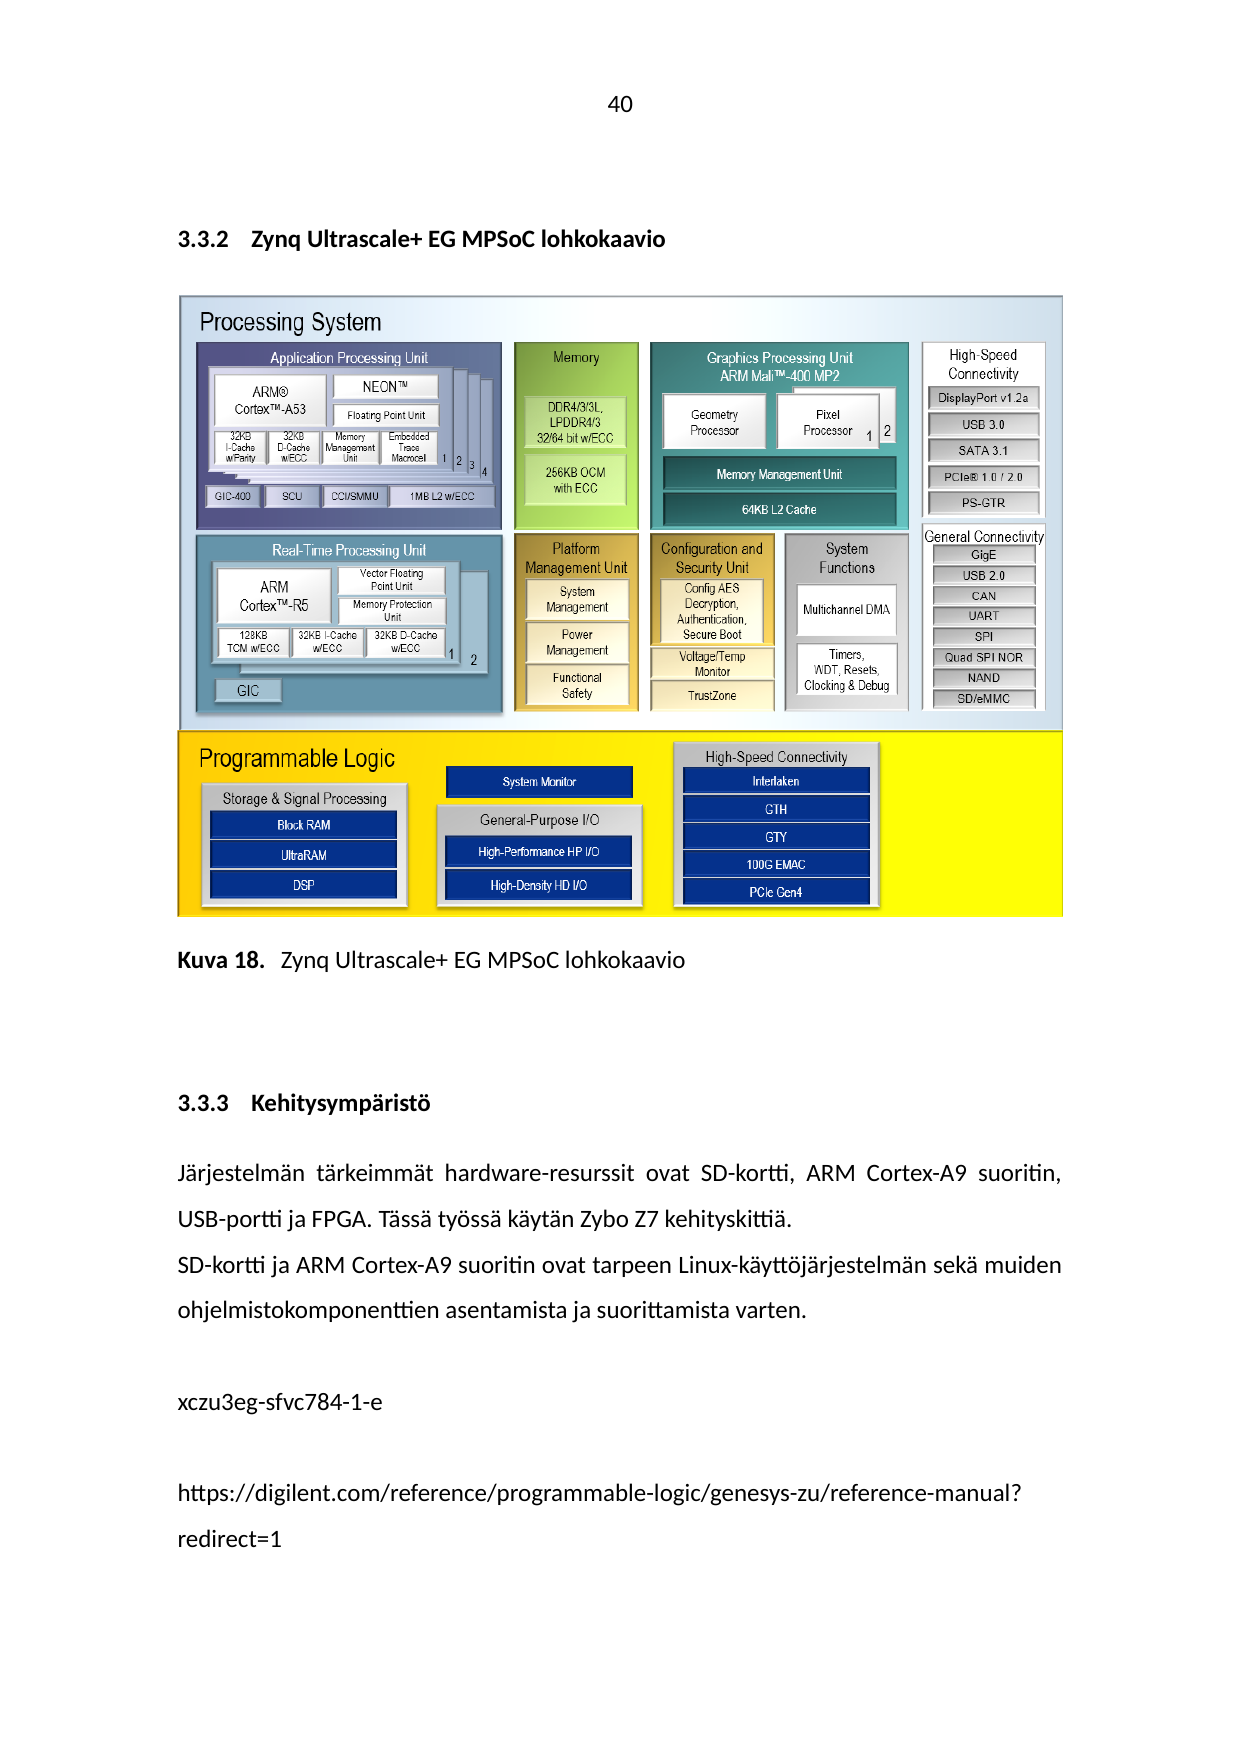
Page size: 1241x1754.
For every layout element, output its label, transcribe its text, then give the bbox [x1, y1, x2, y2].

text xczu3eg-sfvc784-1-e [177, 1386, 1063, 1417]
subtitle Zynq Ultrascale+ EG MPSoC lohkokaavio [177, 223, 1063, 253]
picture [177, 293, 1063, 917]
subtitle Kehitysympäristö [177, 1087, 1063, 1117]
text SD-kortti ja ARM Cortex-A9 suoritin ovat tarpeen Linux-käyttöjärjestelmän sekä muiden ohjelmistokomponenttien asentamista ja suorittamista varten. [177, 1249, 1063, 1325]
text https://digilent.com/reference/programmable-logic/genesys-zu/reference-manual?redirect=1 [177, 1478, 1063, 1554]
text Järjestelmän tärkeimmät hardware-resurssit ovat SD-kortti, ARM Cortex-A9 suoritin, USB-portti ja FPGA. Tässä työssä käytän Zybo Z7 kehityskittiä. [177, 1157, 1063, 1234]
text Kuva 18. Zynq Ultrascale+ EG MPSoC lohkokaavio [177, 944, 1063, 974]
